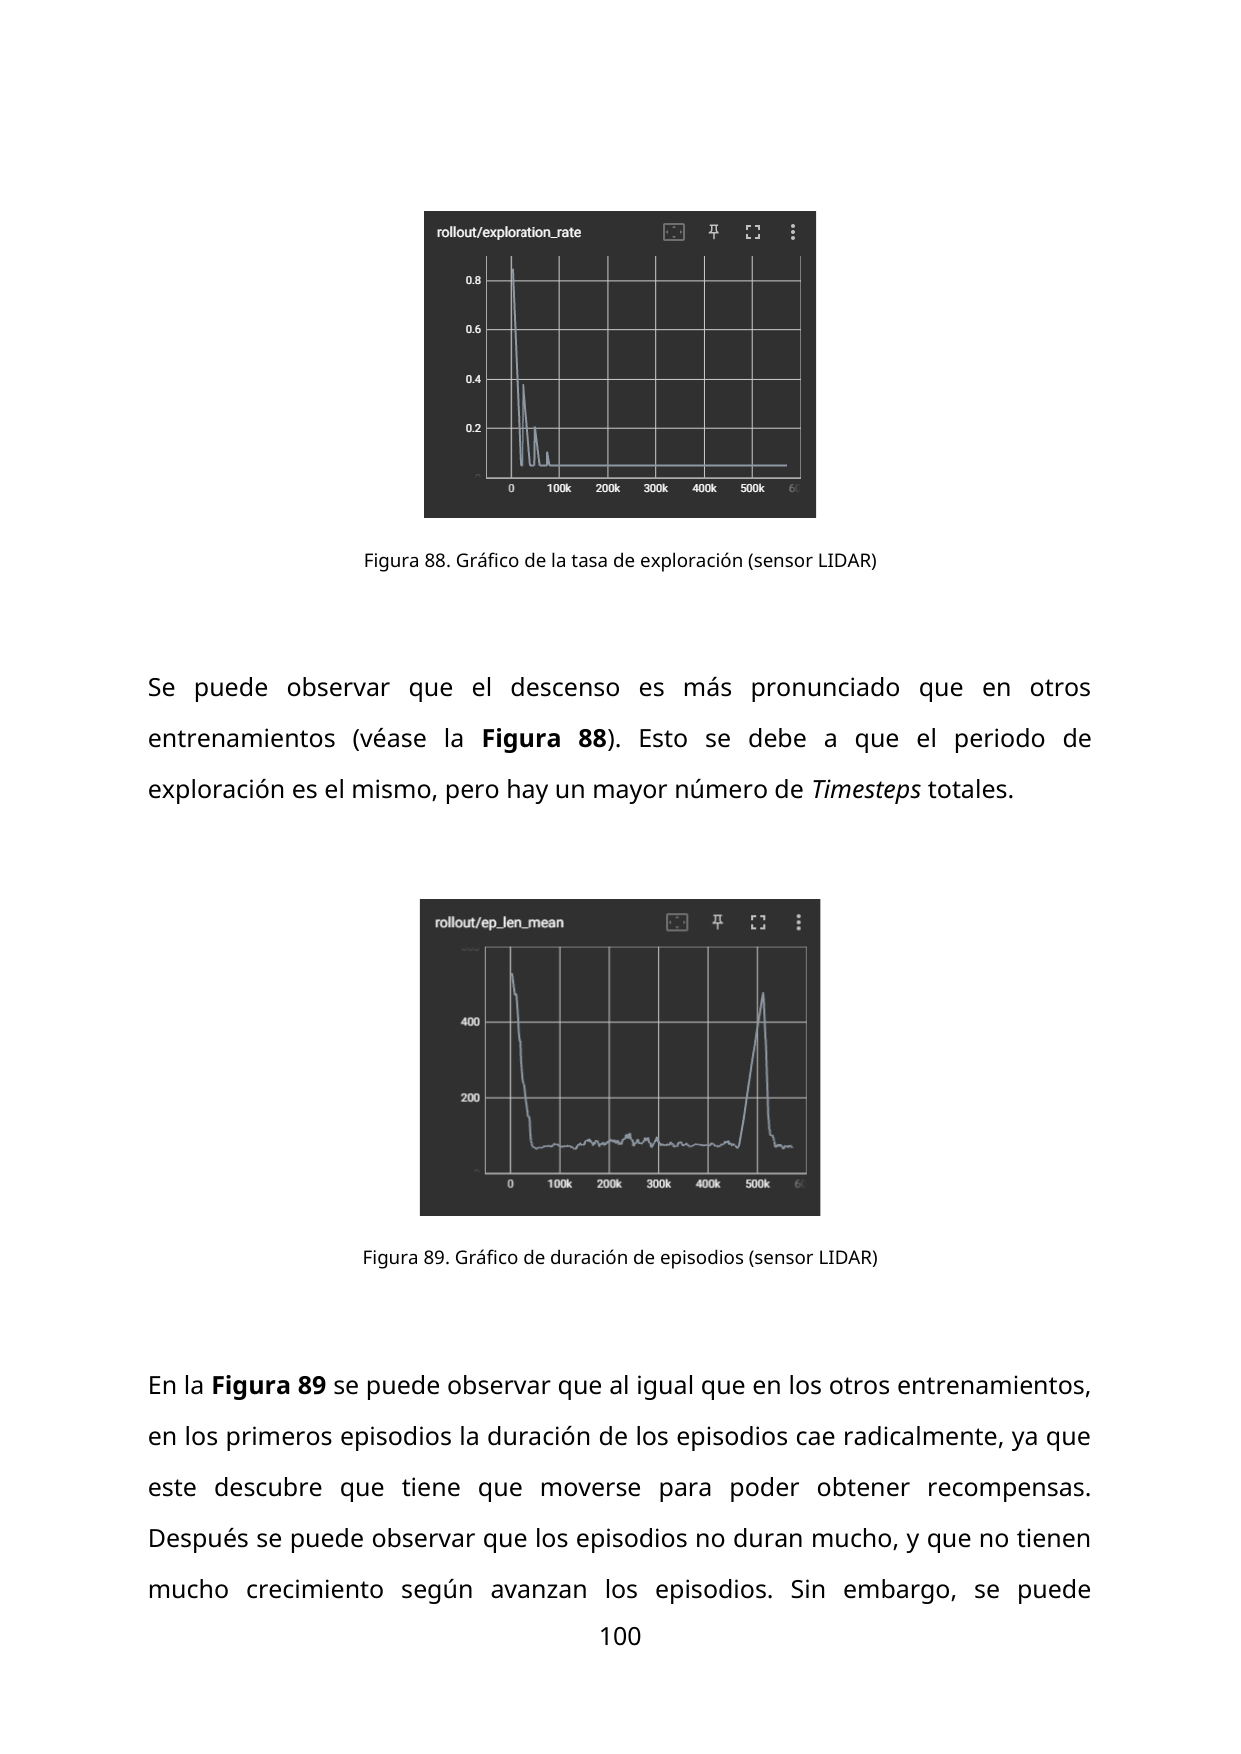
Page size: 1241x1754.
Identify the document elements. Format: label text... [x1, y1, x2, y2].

text Figura 88. Gráfico de la tasa de exploración (sensor LIDAR) [148, 547, 1092, 573]
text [148, 1367, 1092, 1606]
text Se puede observar que el descenso es más pronunciado que en otros entrenamientos (véase la Figura 88). Esto se debe a que el periodo de exploración es el mismo, pero hay un mayor número de Timesteps totales. [148, 670, 1092, 806]
picture [419, 899, 821, 1216]
picture [424, 211, 817, 518]
text Figura 89. Gráfico de duración de episodios (sensor LIDAR) [148, 1245, 1092, 1270]
